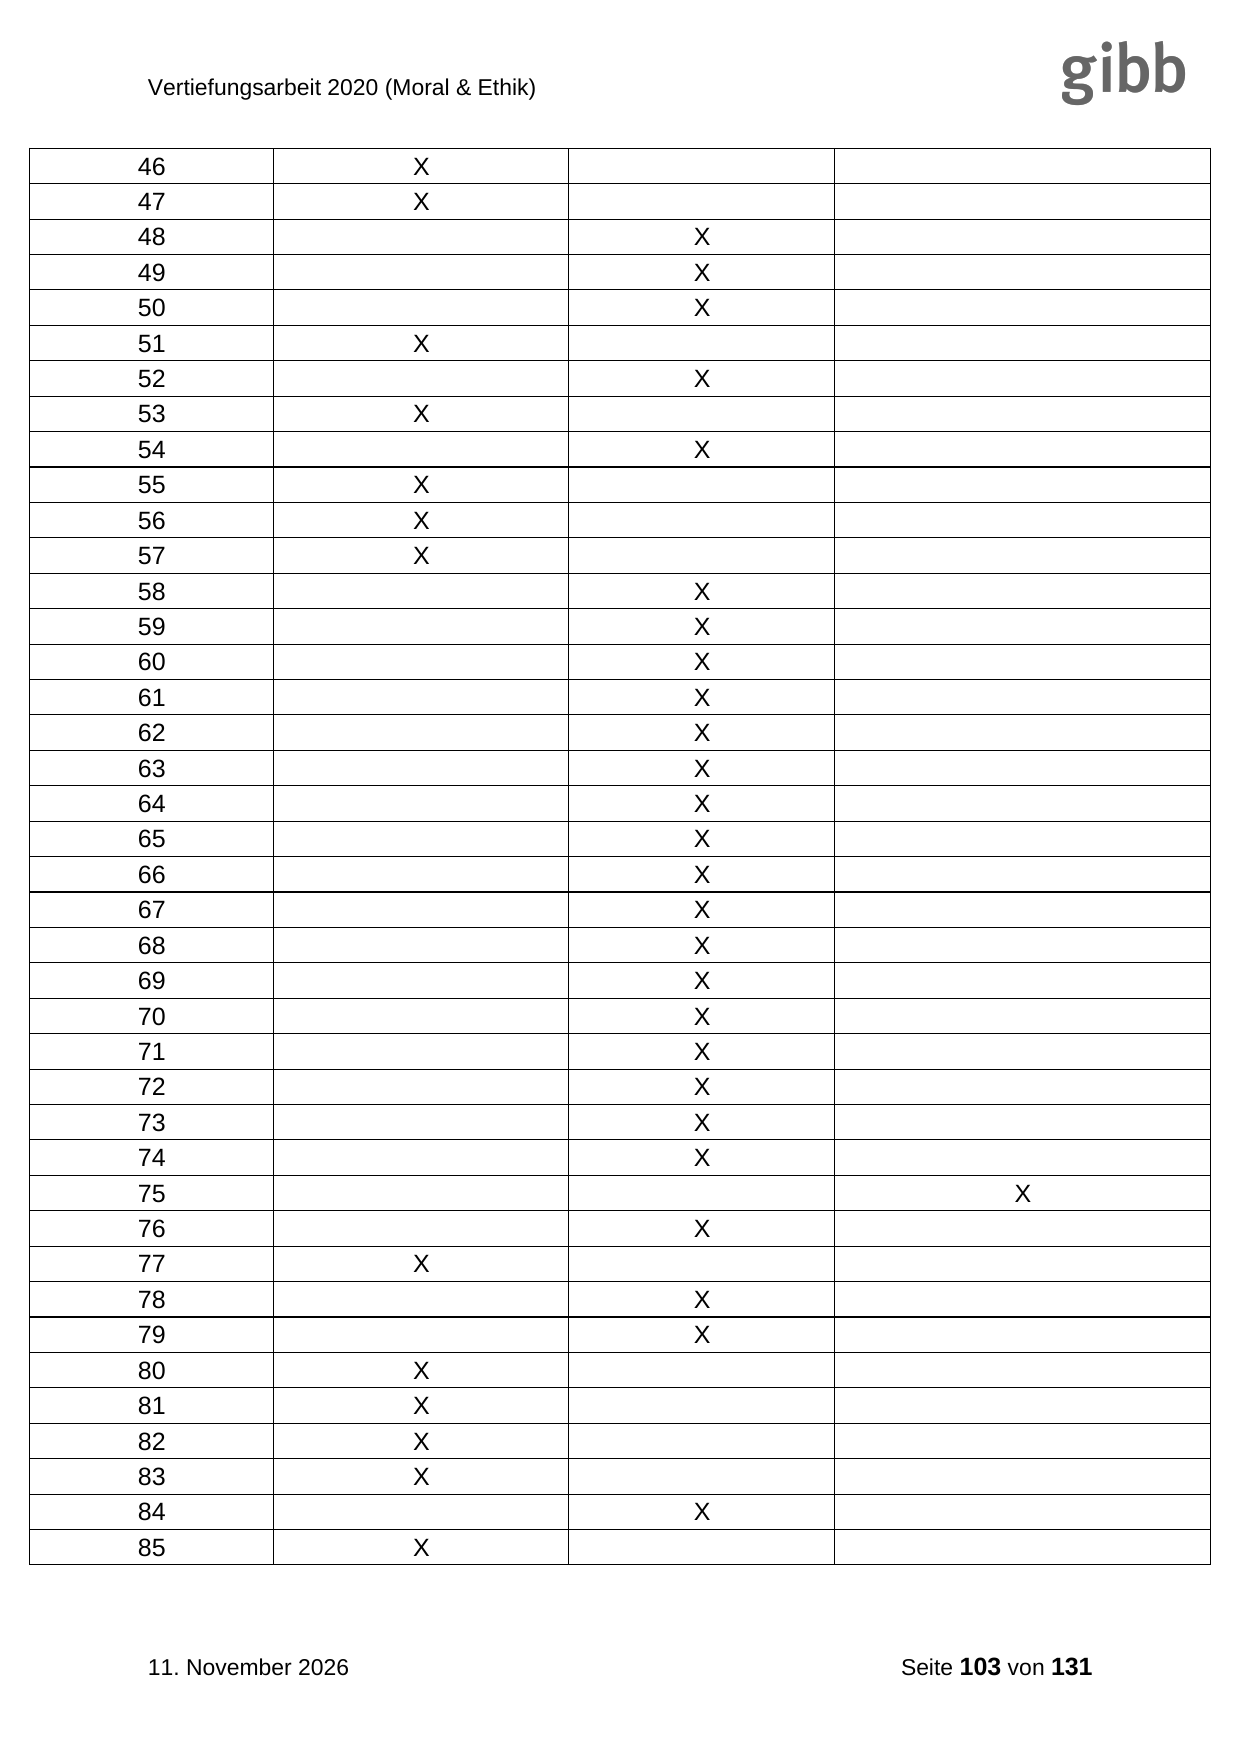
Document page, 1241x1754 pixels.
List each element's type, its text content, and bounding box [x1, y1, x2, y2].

table_cell [835, 609, 1210, 643]
table_cell [835, 1388, 1210, 1423]
table_cell [835, 1353, 1210, 1387]
table_cell [835, 857, 1210, 891]
table_cell X [274, 468, 568, 502]
table_cell [274, 1140, 568, 1175]
table_cell 83 [30, 1459, 273, 1493]
table_cell 48 [30, 220, 273, 254]
table_cell X [569, 1105, 834, 1139]
table_cell 71 [30, 1034, 273, 1068]
table_cell [835, 1495, 1210, 1529]
table_cell X [569, 645, 834, 679]
table_cell [274, 1105, 568, 1139]
table_cell [274, 361, 568, 396]
table_cell [835, 822, 1210, 856]
table_cell [835, 326, 1210, 360]
table_cell [569, 1459, 834, 1493]
table_cell [274, 432, 568, 466]
table_cell 60 [30, 645, 273, 679]
table_cell [835, 645, 1210, 679]
table_cell [835, 1247, 1210, 1281]
table_cell [835, 1459, 1210, 1493]
table_cell X [569, 857, 834, 891]
table_cell [835, 432, 1210, 466]
picture [1060, 39, 1187, 107]
table_cell 82 [30, 1424, 273, 1458]
table_cell 58 [30, 574, 273, 608]
table_cell 81 [30, 1388, 273, 1423]
table_cell 52 [30, 361, 273, 396]
table_cell [569, 468, 834, 502]
table_cell 62 [30, 715, 273, 750]
table_cell [274, 1282, 568, 1316]
table_cell [835, 1282, 1210, 1316]
table_cell [274, 751, 568, 785]
table_cell [274, 645, 568, 679]
table_cell [835, 999, 1210, 1033]
table_cell [569, 1353, 834, 1387]
table_cell 85 [30, 1530, 273, 1564]
table_cell 68 [30, 928, 273, 962]
table_cell [835, 893, 1210, 927]
table_cell [569, 149, 834, 183]
table_cell 74 [30, 1140, 273, 1175]
table_cell [569, 326, 834, 360]
table_cell [569, 503, 834, 537]
table_cell X [274, 184, 568, 218]
table_cell [835, 786, 1210, 821]
table_cell [835, 255, 1210, 289]
table_cell X [569, 963, 834, 998]
table_cell 49 [30, 255, 273, 289]
table_cell [835, 1034, 1210, 1068]
table_cell 69 [30, 963, 273, 998]
table_cell [274, 893, 568, 927]
table_cell [274, 290, 568, 325]
table_cell X [274, 149, 568, 183]
table_cell 79 [30, 1318, 273, 1352]
table_cell X [569, 1140, 834, 1175]
table_cell 59 [30, 609, 273, 643]
table_cell X [274, 1353, 568, 1387]
table_cell [835, 1105, 1210, 1139]
table_cell 64 [30, 786, 273, 821]
table_cell X [569, 893, 834, 927]
table_cell [835, 149, 1210, 183]
table_cell X [569, 1495, 834, 1529]
table_cell X [274, 1530, 568, 1564]
table_cell X [569, 290, 834, 325]
table_cell X [569, 928, 834, 962]
table_cell [274, 1176, 568, 1210]
table_cell [835, 574, 1210, 608]
table_cell [835, 503, 1210, 537]
table_cell [835, 290, 1210, 325]
table_cell [274, 963, 568, 998]
table_cell 66 [30, 857, 273, 891]
table_cell [274, 220, 568, 254]
table_cell X [569, 822, 834, 856]
table_cell X [274, 1388, 568, 1423]
table_cell [274, 928, 568, 962]
table_cell [274, 857, 568, 891]
table_cell X [274, 326, 568, 360]
table_cell X [569, 1318, 834, 1352]
table_cell [835, 1211, 1210, 1246]
table_cell X [274, 1424, 568, 1458]
table_cell X [569, 361, 834, 396]
table_cell X [569, 574, 834, 608]
table_cell X [274, 1459, 568, 1493]
table_cell X [274, 1247, 568, 1281]
table_cell [835, 963, 1210, 998]
table_cell [274, 1211, 568, 1246]
table_cell [274, 822, 568, 856]
table_cell X [569, 609, 834, 643]
table_cell [835, 928, 1210, 962]
table_cell [569, 184, 834, 218]
table_cell [569, 1176, 834, 1210]
table_cell X [569, 751, 834, 785]
table_cell [835, 397, 1210, 431]
table_cell [274, 609, 568, 643]
table_cell 54 [30, 432, 273, 466]
table_cell [569, 1424, 834, 1458]
table_cell X [274, 503, 568, 537]
table_cell X [569, 786, 834, 821]
table_cell [569, 1388, 834, 1423]
table_cell X [569, 715, 834, 750]
table_cell [569, 1247, 834, 1281]
table_cell 47 [30, 184, 273, 218]
table_cell [835, 361, 1210, 396]
table_cell [835, 680, 1210, 714]
table_cell [835, 220, 1210, 254]
table_cell 46 [30, 149, 273, 183]
table_cell 57 [30, 538, 273, 573]
table_cell 61 [30, 680, 273, 714]
table_cell 80 [30, 1353, 273, 1387]
table_cell 56 [30, 503, 273, 537]
table_cell [274, 1034, 568, 1068]
table_cell [274, 680, 568, 714]
table_cell [835, 1140, 1210, 1175]
table_cell [569, 538, 834, 573]
table_cell X [569, 999, 834, 1033]
table_cell 67 [30, 893, 273, 927]
table_cell 73 [30, 1105, 273, 1139]
table_cell 75 [30, 1176, 273, 1210]
table_cell [835, 1070, 1210, 1104]
table_cell [835, 1530, 1210, 1564]
table_cell [569, 1530, 834, 1564]
table_cell [274, 574, 568, 608]
table_cell X [569, 680, 834, 714]
table_cell X [569, 220, 834, 254]
table_cell [274, 999, 568, 1033]
table_cell 50 [30, 290, 273, 325]
table_cell [835, 1318, 1210, 1352]
table_cell [835, 1424, 1210, 1458]
table_cell 53 [30, 397, 273, 431]
table_cell 51 [30, 326, 273, 360]
table_cell 78 [30, 1282, 273, 1316]
table_cell 55 [30, 468, 273, 502]
table_cell X [569, 1070, 834, 1104]
table_cell [835, 468, 1210, 502]
table_cell [274, 786, 568, 821]
table_cell X [274, 538, 568, 573]
table_cell [835, 538, 1210, 573]
table_cell 76 [30, 1211, 273, 1246]
table_cell [835, 184, 1210, 218]
table_cell 70 [30, 999, 273, 1033]
table_cell X [569, 1282, 834, 1316]
table_cell [274, 255, 568, 289]
table_cell X [274, 397, 568, 431]
table_cell X [569, 432, 834, 466]
table_cell X [835, 1176, 1210, 1210]
table_cell [835, 715, 1210, 750]
table_cell [274, 1495, 568, 1529]
table_cell 72 [30, 1070, 273, 1104]
table_cell 65 [30, 822, 273, 856]
table_cell [835, 751, 1210, 785]
table_cell 84 [30, 1495, 273, 1529]
table_cell [274, 1070, 568, 1104]
table_cell [274, 715, 568, 750]
table_cell X [569, 255, 834, 289]
table_cell [569, 397, 834, 431]
table_cell X [569, 1211, 834, 1246]
table_cell 63 [30, 751, 273, 785]
table_cell 77 [30, 1247, 273, 1281]
table_cell [274, 1318, 568, 1352]
table_cell X [569, 1034, 834, 1068]
